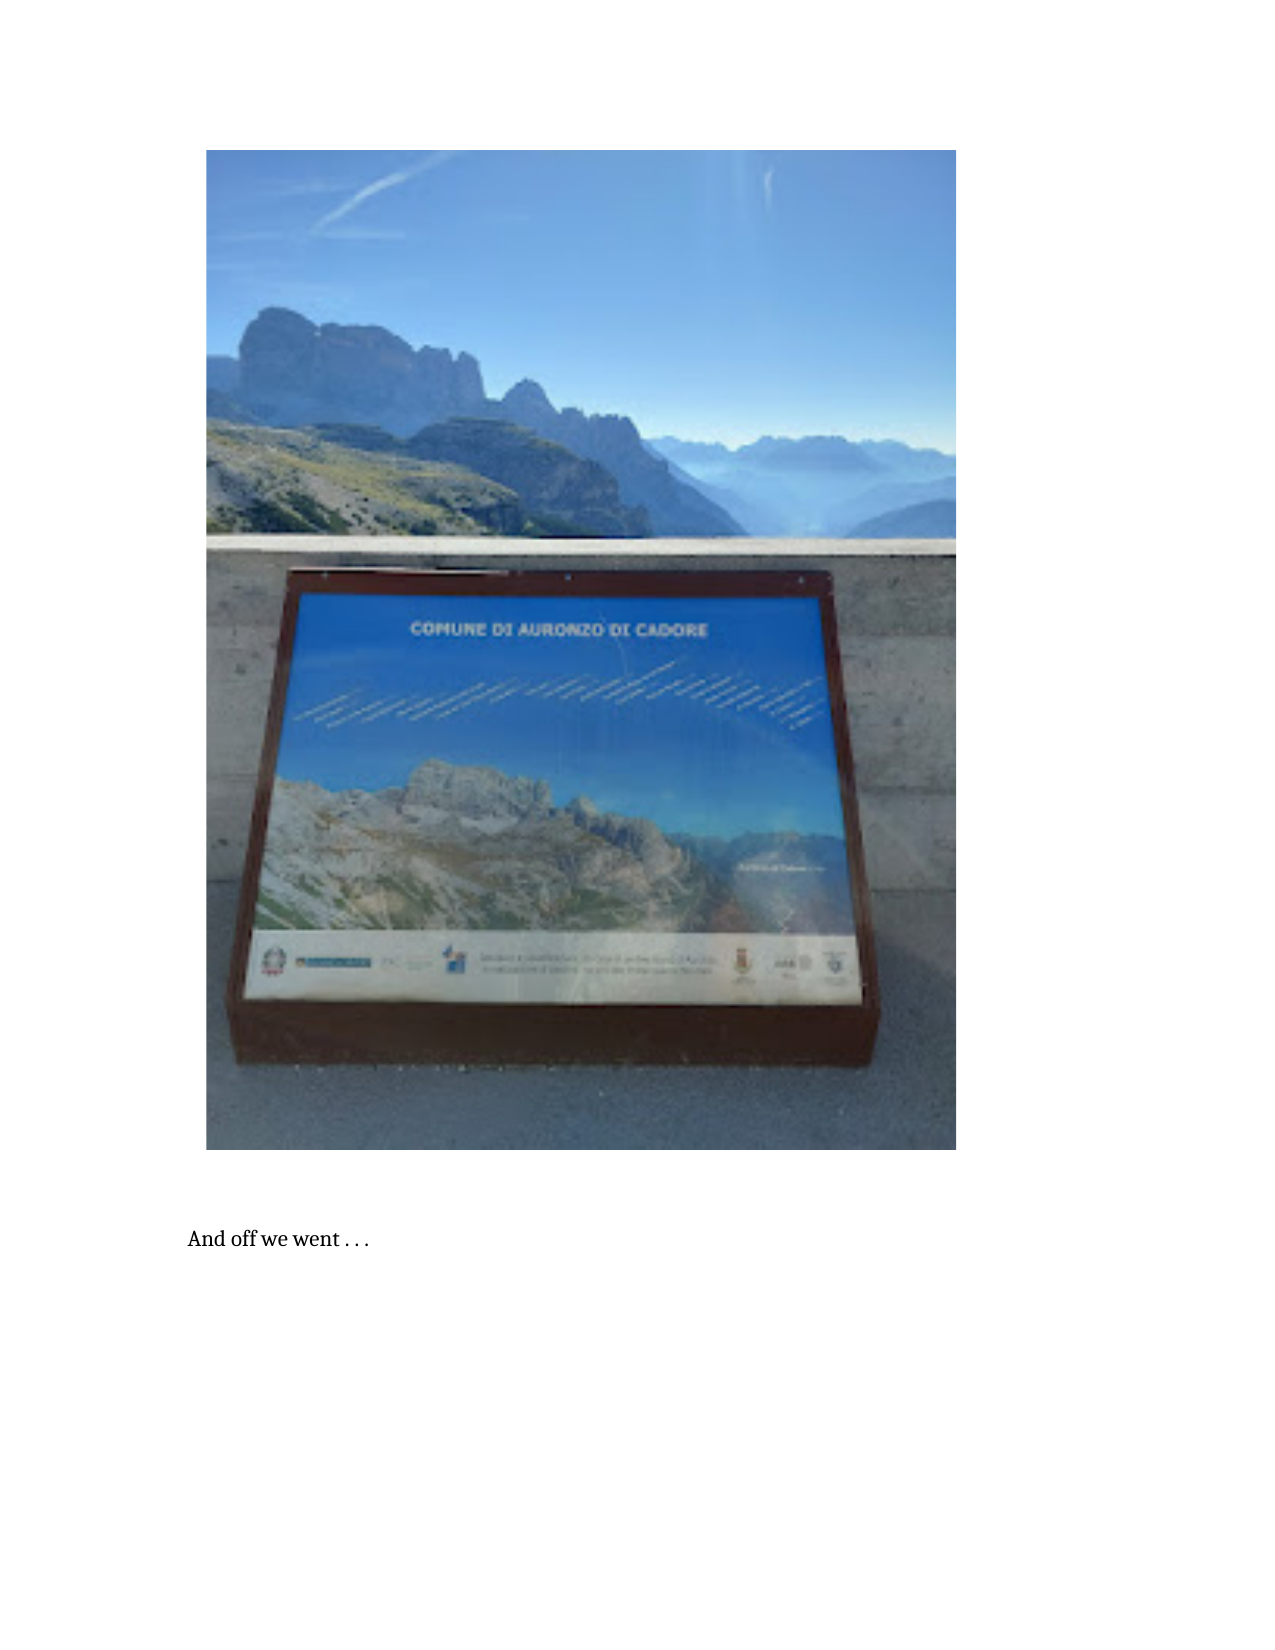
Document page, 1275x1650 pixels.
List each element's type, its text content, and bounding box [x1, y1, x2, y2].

picture [206, 150, 957, 1150]
text And off we went . . . [187, 1226, 1087, 1252]
